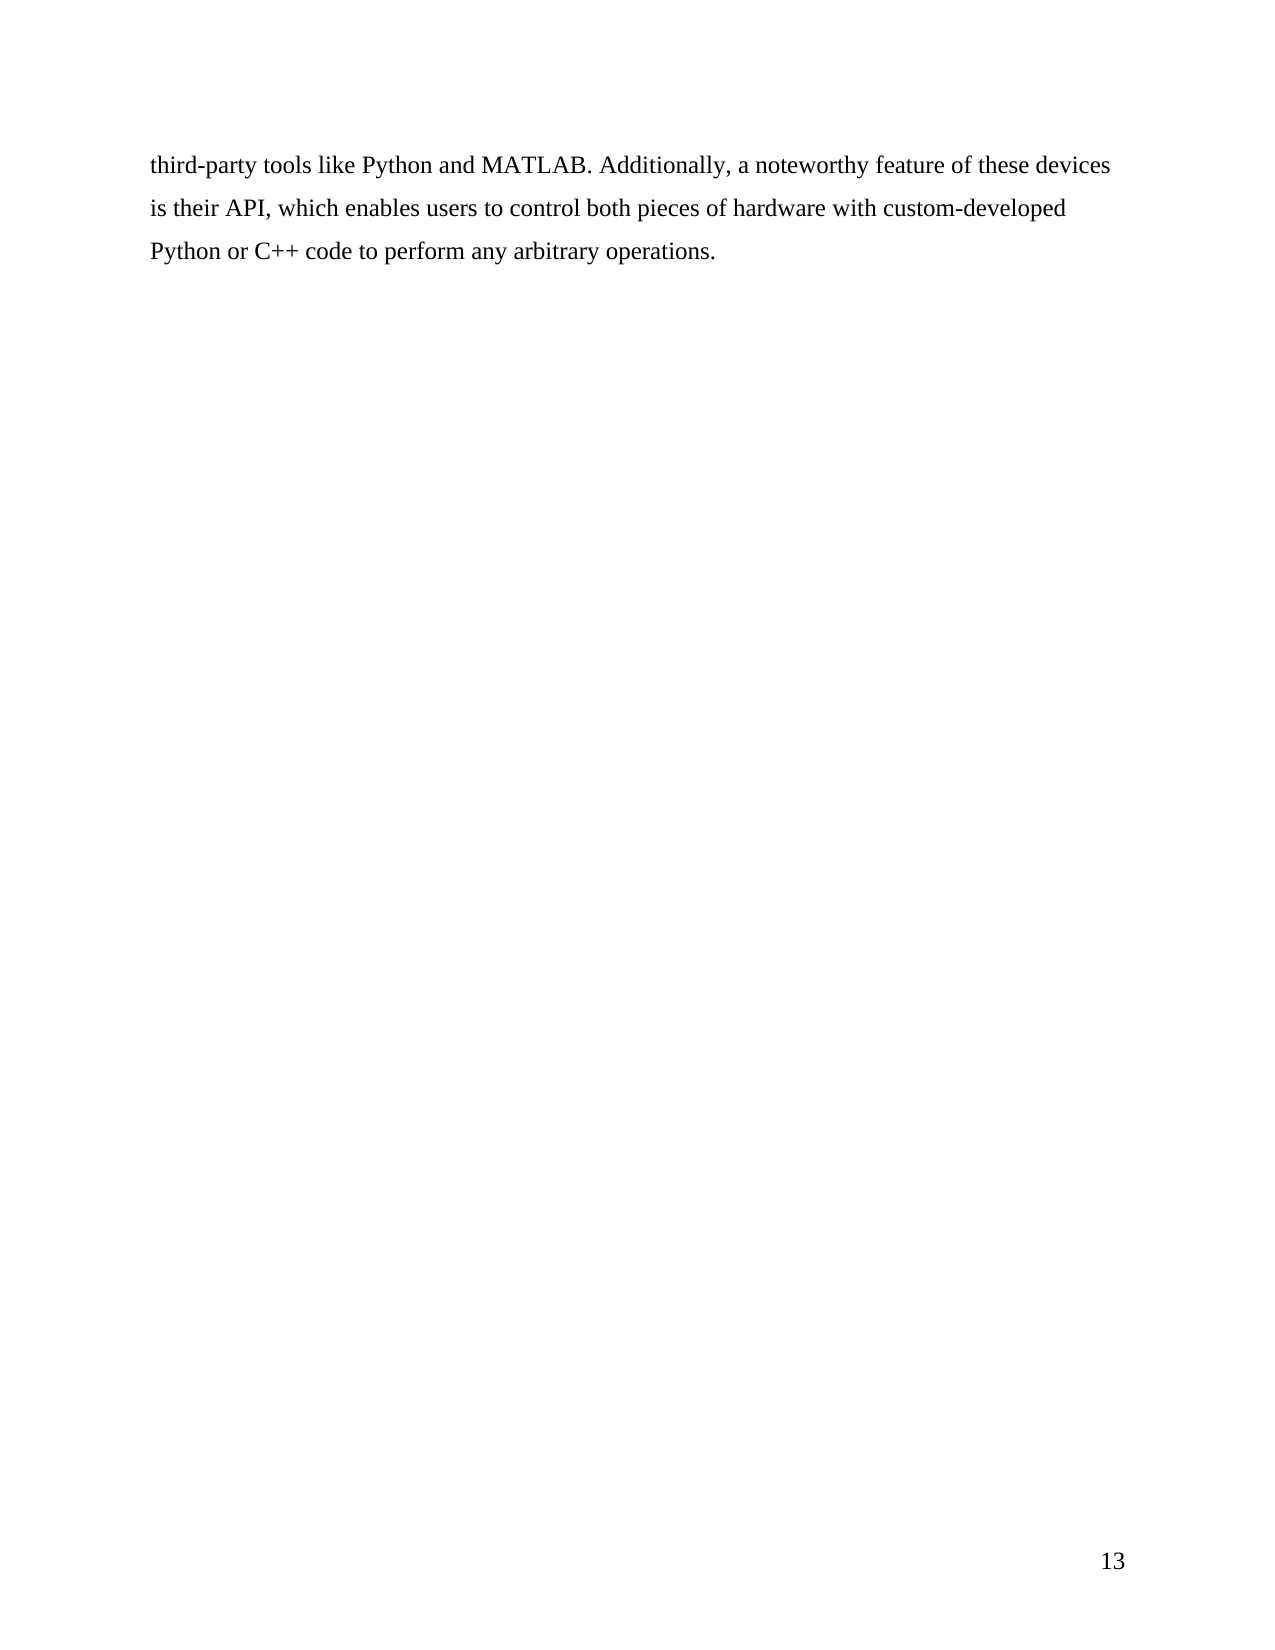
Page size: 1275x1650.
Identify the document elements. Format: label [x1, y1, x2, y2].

text [150, 150, 1125, 265]
